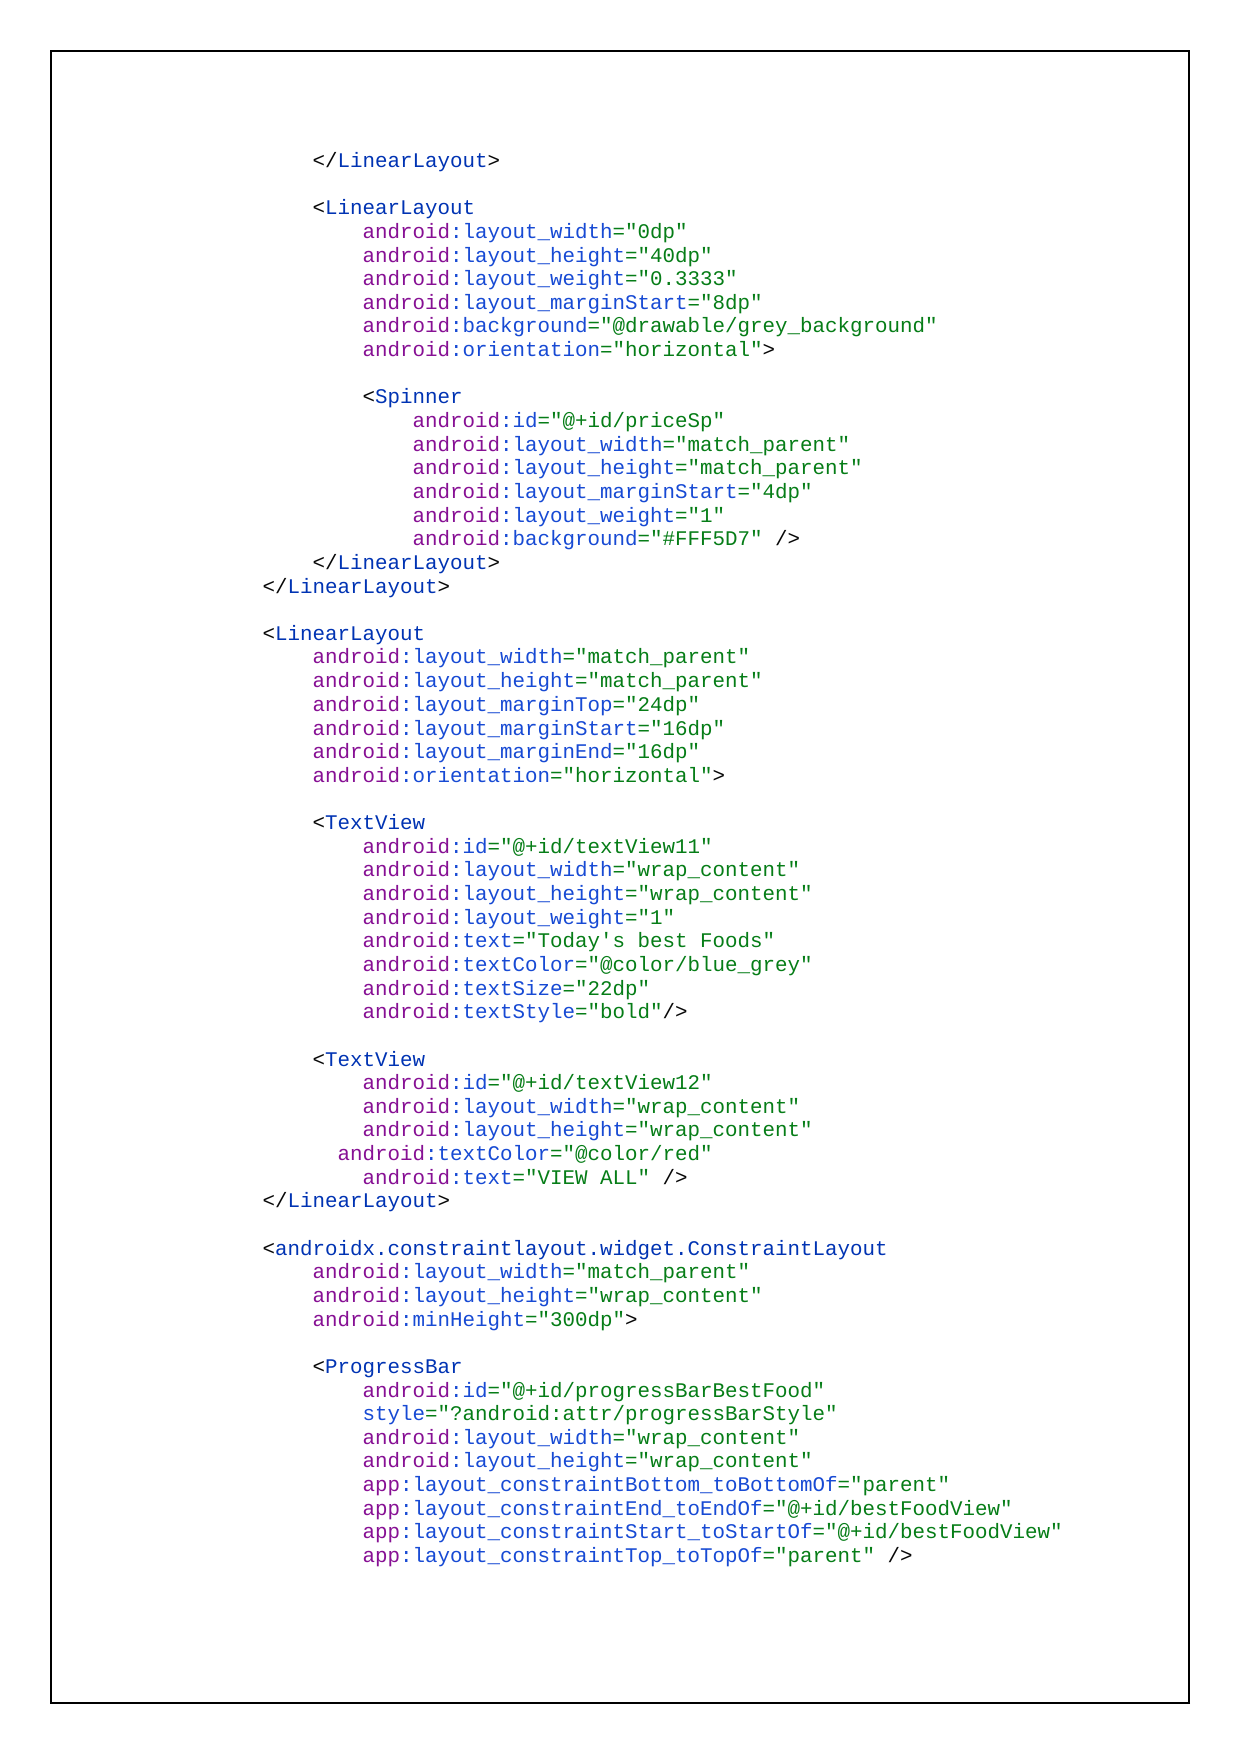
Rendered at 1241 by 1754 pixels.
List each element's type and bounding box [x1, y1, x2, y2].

text [112, 150, 1128, 1592]
